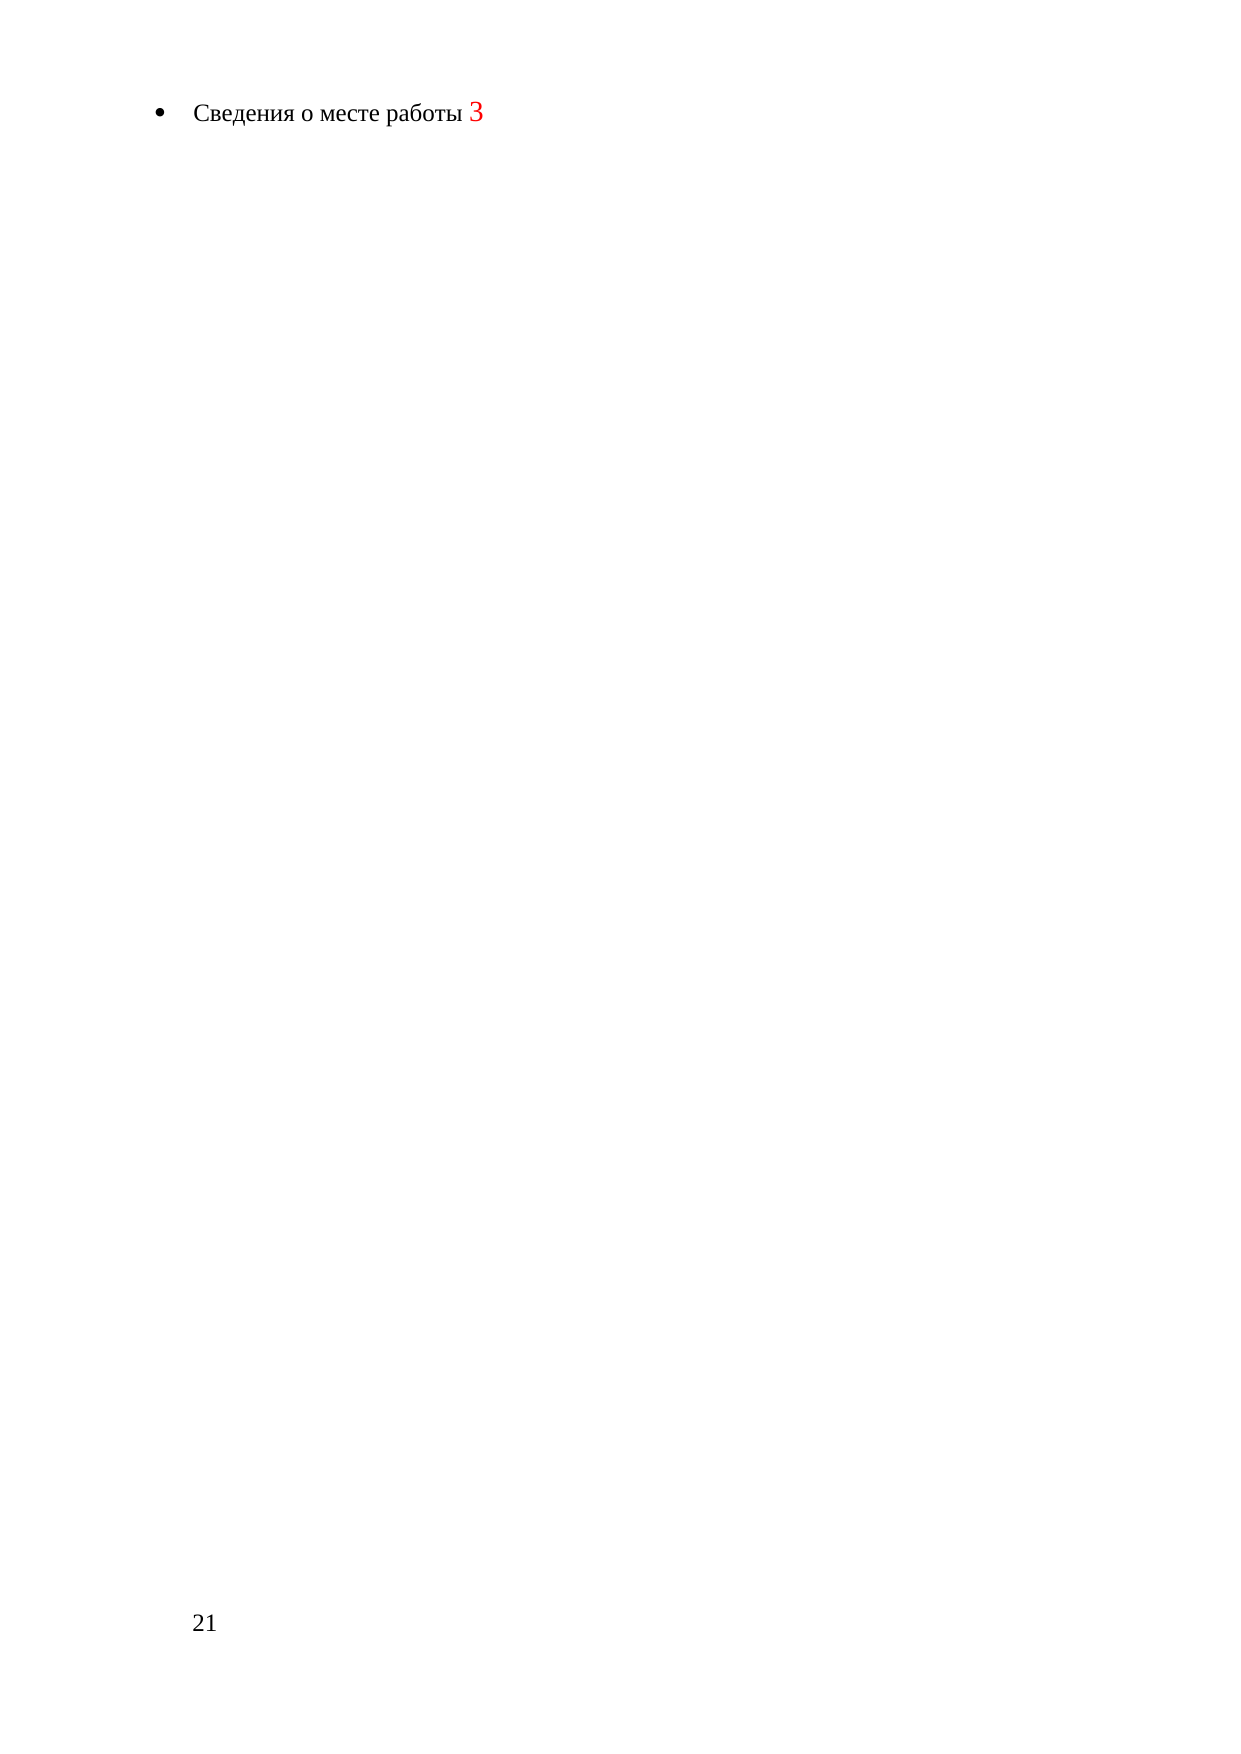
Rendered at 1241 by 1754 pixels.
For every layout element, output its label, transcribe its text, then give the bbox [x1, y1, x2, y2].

list Сведения о месте работы 3 [156, 94, 1152, 127]
